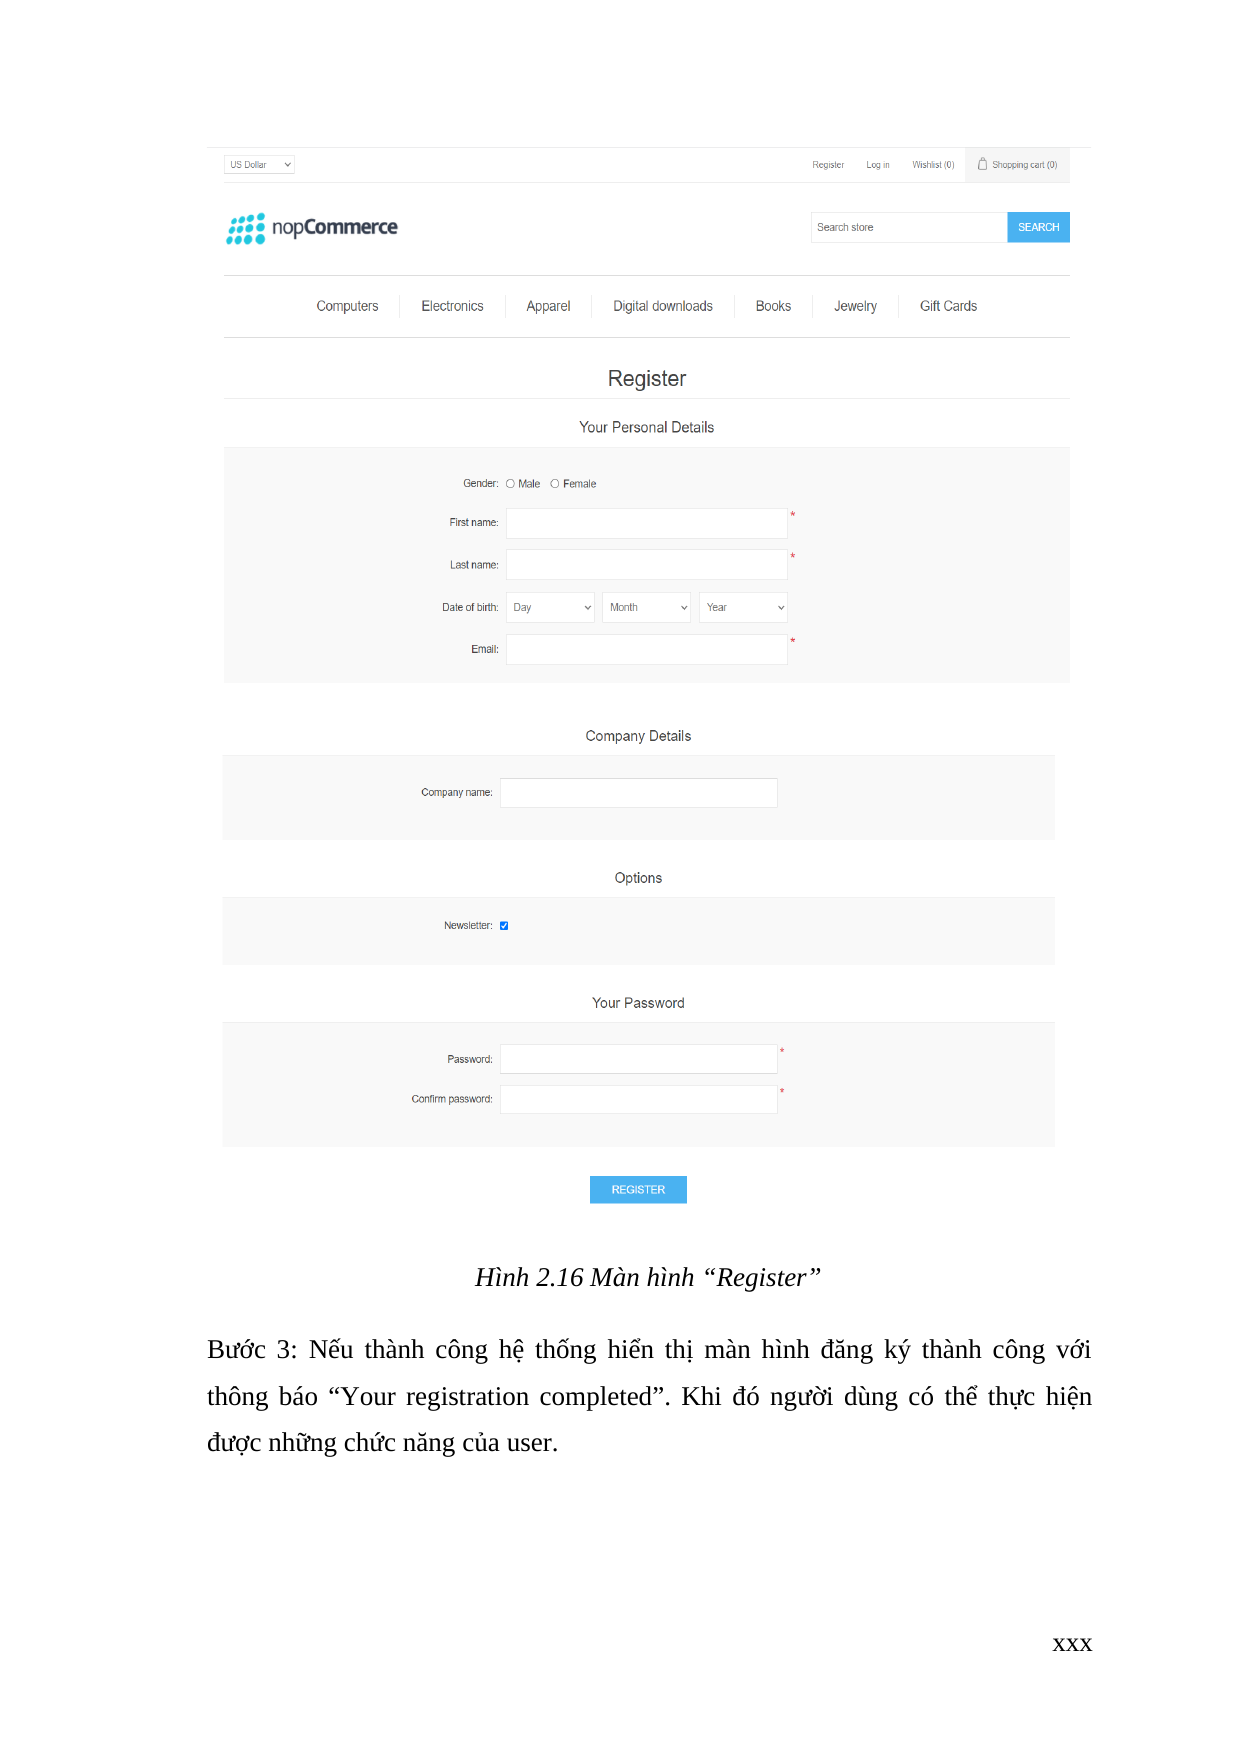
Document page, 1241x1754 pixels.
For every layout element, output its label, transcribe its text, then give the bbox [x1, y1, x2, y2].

picture [206, 147, 1092, 683]
picture [206, 710, 1080, 1221]
list Bước 3: Nếu thành công hệ thống hiển thị màn hình đăng ký thành công với thông báo “Your registration completed”. Khi đó người dùng có thể thực hiện được những chức năng của user. [207, 1333, 1092, 1457]
